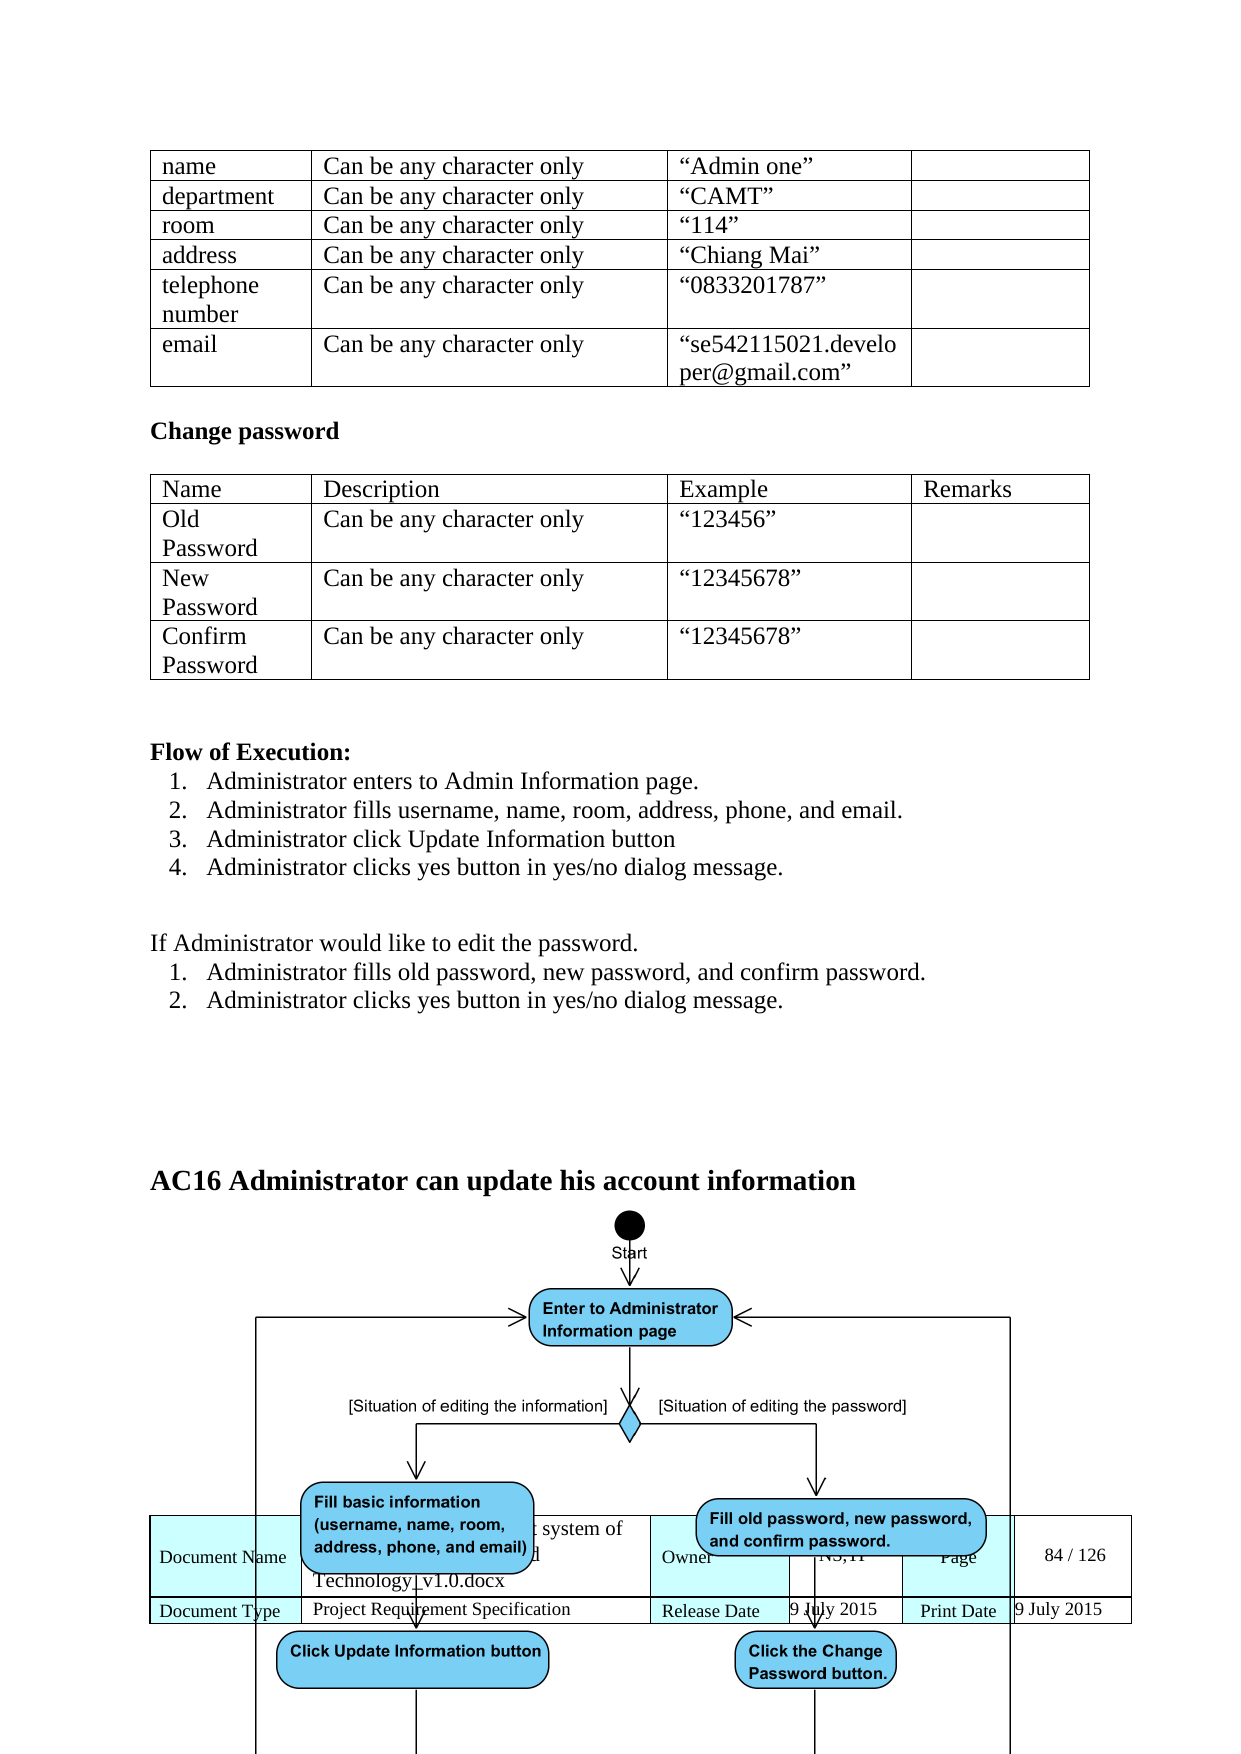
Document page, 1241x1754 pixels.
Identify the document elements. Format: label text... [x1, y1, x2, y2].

table_cell [912, 621, 1089, 679]
table_cell Can be any character only [312, 270, 667, 328]
table_cell room [151, 211, 311, 239]
table_cell [912, 181, 1089, 209]
table_cell name [151, 151, 311, 180]
table_header Example [668, 475, 911, 503]
table_cell “12345678” [668, 621, 911, 679]
table_cell [912, 151, 1089, 180]
list Administrator fills old password, new password, and confirm password. [169, 957, 1090, 986]
table_cell “114” [668, 211, 911, 239]
table_header Description [312, 475, 667, 503]
text Change password [150, 416, 1090, 445]
table_cell “se542115021.developer@gmail.com” [668, 329, 911, 386]
list Administrator fills username, name, room, address, phone, and email. [169, 795, 1090, 824]
picture [252, 1207, 1016, 1754]
table_header Name [151, 475, 311, 503]
table_cell Can be any character only [312, 240, 667, 269]
table_cell Can be any character only [312, 151, 667, 180]
table_cell “Admin one” [668, 151, 911, 180]
table_cell “CAMT” [668, 181, 911, 209]
table_cell New Password [151, 563, 311, 620]
list Administrator click Update Information button [169, 824, 1090, 852]
table_cell [912, 329, 1089, 386]
list Administrator clicks yes button in yes/no dialog message. [169, 852, 1090, 881]
table_cell Can be any character only [312, 504, 667, 562]
table_cell address [151, 240, 311, 269]
table_cell Old Password [151, 504, 311, 562]
table_cell Confirm Password [151, 621, 311, 679]
table_cell email [151, 329, 311, 386]
table_cell [912, 240, 1089, 269]
table_cell Can be any character only [312, 181, 667, 209]
list Administrator clicks yes button in yes/no dialog message. [169, 986, 1090, 1014]
text If Administrator would like to edit the password. [150, 928, 1090, 957]
table_cell Can be any character only [312, 329, 667, 386]
table_cell [912, 504, 1089, 562]
table_cell [912, 270, 1089, 328]
table_cell “123456” [668, 504, 911, 562]
table_cell telephone number [151, 270, 311, 328]
table_header Remarks [912, 475, 1089, 503]
table_cell “Chiang Mai” [668, 240, 911, 269]
table_cell [912, 563, 1089, 620]
text AC16 Administrator can update his account information [150, 1163, 1090, 1197]
table_cell “0833201787” [668, 270, 911, 328]
table_cell Can be any character only [312, 211, 667, 239]
text Flow of Execution: [150, 737, 1090, 766]
table_cell Can be any character only [312, 563, 667, 620]
table_cell “12345678” [668, 563, 911, 620]
table_cell [912, 211, 1089, 239]
table_cell Can be any character only [312, 621, 667, 679]
table_cell department [151, 181, 311, 209]
list Administrator enters to Admin Information page. [169, 766, 1090, 795]
